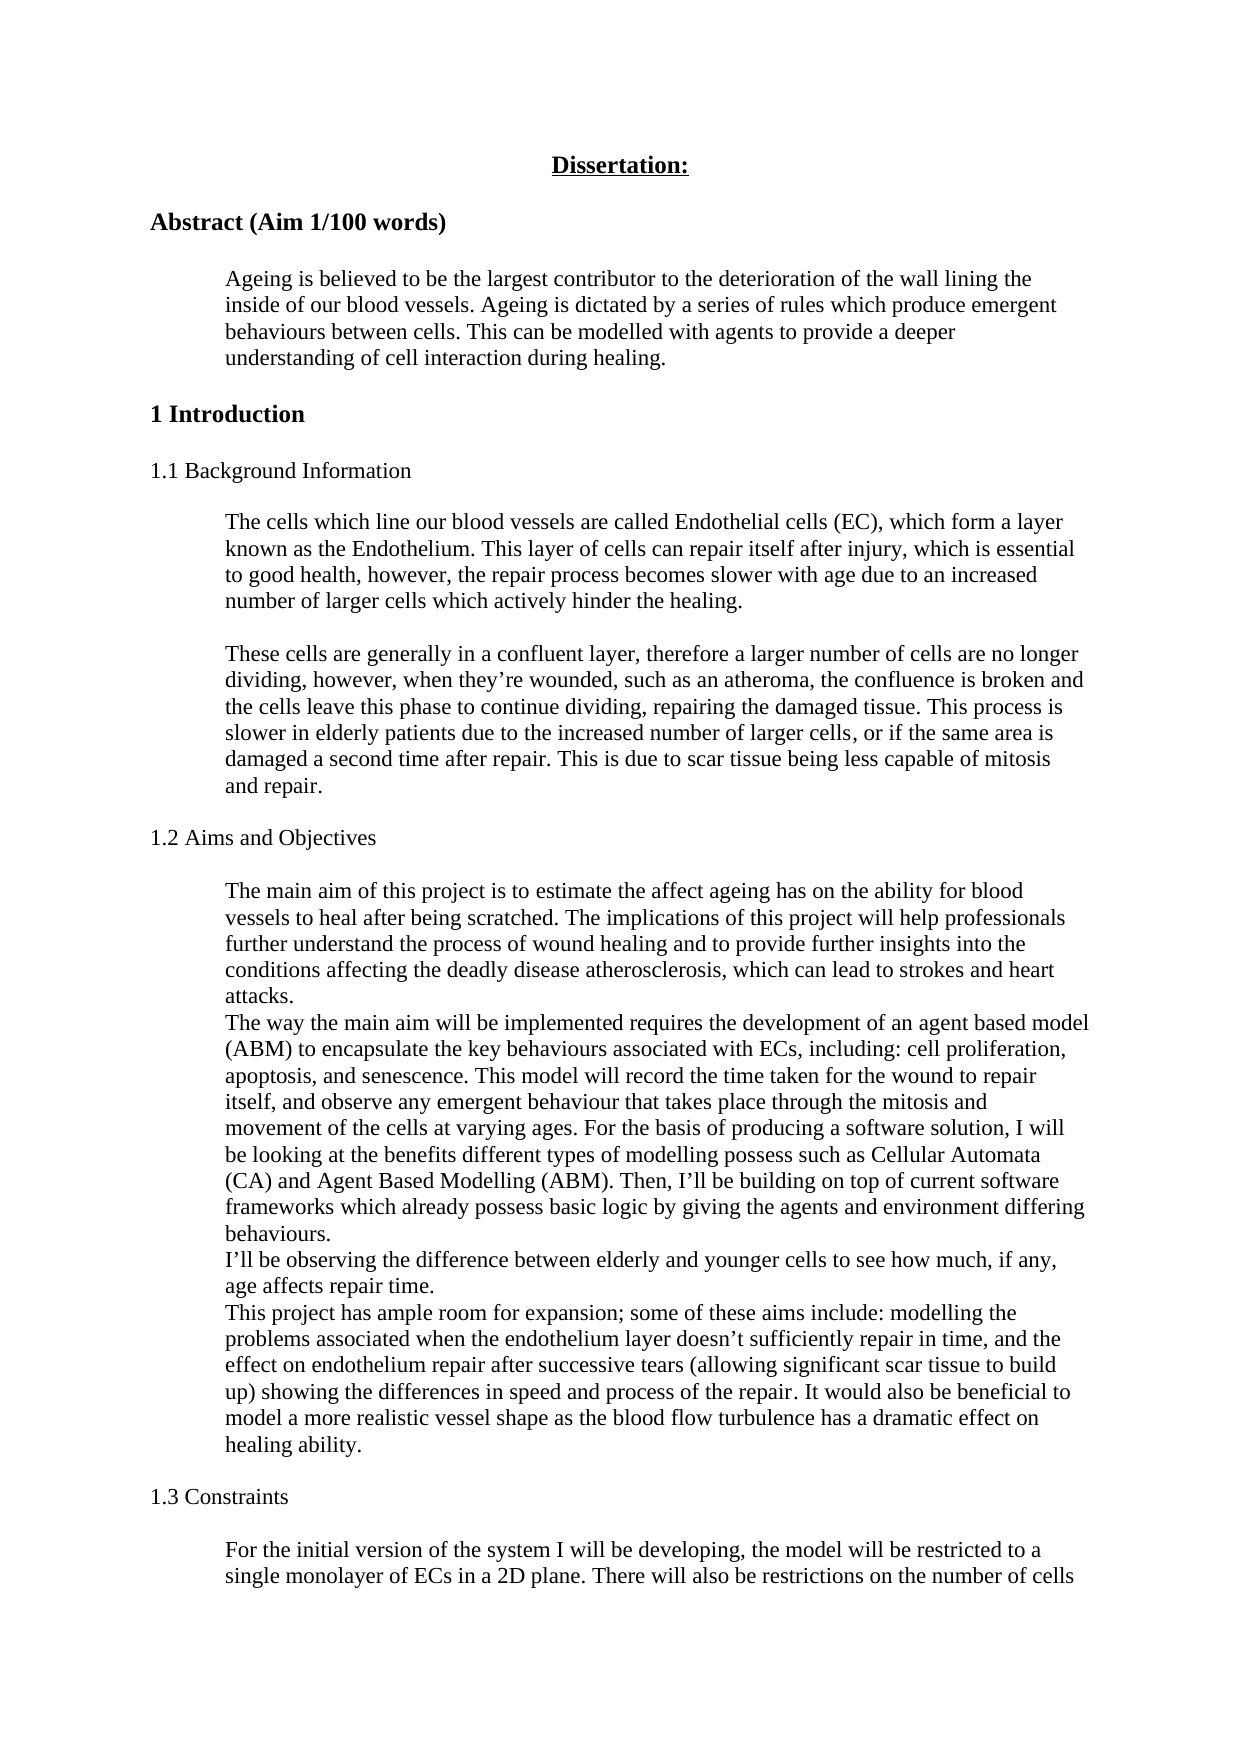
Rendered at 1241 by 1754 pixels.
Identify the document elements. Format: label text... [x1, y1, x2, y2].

text Dissertation: [150, 150, 1090, 179]
text The main aim of this project is to the affect ageing has on the ability for blood vessels to heal after being scratched. The implications of this project will help professionals further understand the process of wound healing and to provide further insights into the conditions affecting the deadly disease atherosclerosis, which can lead to strokes and heart attacks. [225, 877, 1090, 1009]
text The way the main aim will be implemented requires the development of an agent based model (ABM) to encapsulate the key behaviours associated with ECs, including: cell proliferation, apoptosis, and senescence. This model will record the time taken for the wound to repair itself, and observe any emergent behaviour that takes place through the mitosis and movement of the cells at varying ages. For the basis of producing a software solution, I will be looking at the benefits different types of modelling possess such as Cellular Automata (CA) and Agent Based Modelling (ABM). Then, I’ll be building on top of current software frameworks which already possess basic logic by giving the agents and environment differing behaviours. [225, 1009, 1090, 1246]
text The cells which line our blood vessels are called Endothelial cells (EC), which form Endothelium. This layer of cells can repair after injury, which is essential to good health, however, the repair process becomes slower with age due to an increased number of larger cells which actively hinder the healing. [225, 508, 1090, 614]
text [225, 1536, 1090, 1589]
text 1 Introduction [150, 399, 1090, 428]
text 1.1 Background Information [150, 457, 1090, 483]
text 1.2 Aims and Objectives [150, 824, 1090, 851]
text I’ll be observing the difference between elderly and younger cells to see how much, if any, age affects repair time. [225, 1246, 1090, 1299]
text These cells are generally in a , therefore a larger number of cells are no longer dividing, however, when they’re wounded, such as an atheroma, the confluence is broken and the cells leave this phase to continue dividing, repairing the damaged tissue. This process is slower in elderly patients due to the increased number of larger cells, or if the same area is damaged a second time after repair. This is due to scar tissue being less capable of mitosis and repair. [225, 640, 1090, 798]
text Ageing is believed to be the largest contributor to the deterioration of the wall lining the inside of our blood vessels. Ageing is dictated by a series of rules which produce emergent behaviours between cells. This can be modelled with agents to provide a deeper understanding of cell interaction during healing. [225, 265, 1090, 370]
text his project has ample room for expansion; some of these aims include: modelling the problems associated when the endothelium layer doesn’t sufficiently repair in time, and the effect on endothelium repair after successive tears (allowing significant scar tissue to build up) showing the differences in speed and process of the repair. [225, 1299, 1090, 1457]
text Abstract (Aim 1/100 words) [150, 207, 1090, 236]
text 1.3 Constraints [150, 1483, 1090, 1510]
